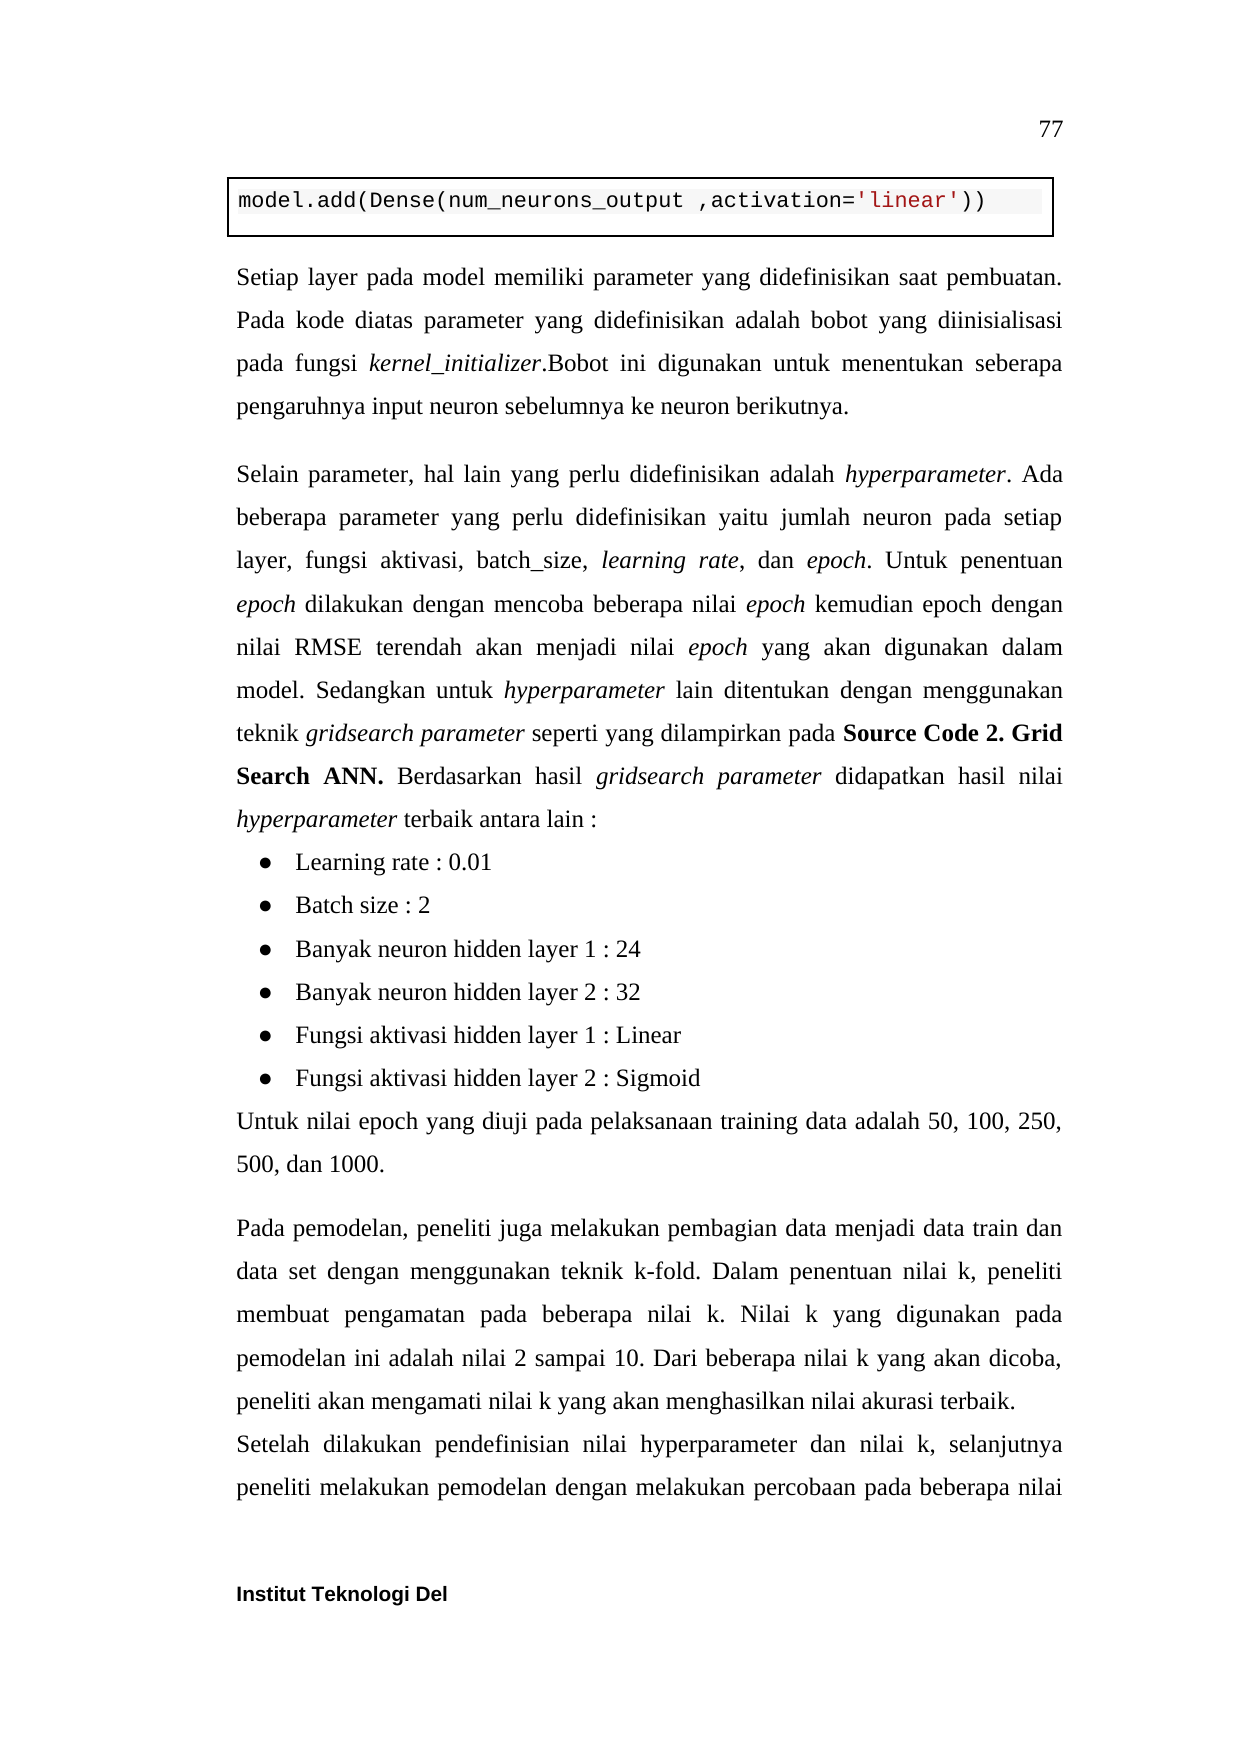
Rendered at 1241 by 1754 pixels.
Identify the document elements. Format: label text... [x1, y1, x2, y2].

list Batch size : 2 [258, 891, 1063, 919]
text Untuk nilai epoch yang diuji pada pelaksanaan training data adalah 50, 100, 250, 500, dan 1000. [236, 1106, 1063, 1178]
list Learning rate : 0.01 [258, 847, 1063, 876]
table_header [229, 179, 1052, 235]
list Fungsi aktivasi hidden layer 1 : Linear [258, 1020, 1063, 1049]
text Pada pemodelan, peneliti juga melakukan pembagian data menjadi data train dan data set dengan menggunakan teknik k-fold. Dalam penentuan nilai k, peneliti membuat pengamatan pada beberapa nilai k. Nilai k yang digunakan pada pemodelan ini adalah nilai 2 sampai 10. Dari beberapa nilai k yang akan dicoba, peneliti akan mengamati nilai k yang akan menghasilkan nilai akurasi terbaik. [236, 1213, 1063, 1414]
list Banyak neuron hidden layer 1 : 24 [258, 934, 1063, 962]
text Selain parameter, hal lain yang perlu didefinisikan adalah hyperparameter. Ada beberapa parameter yang perlu didefinisikan yaitu jumlah neuron pada setiap layer, fungsi aktivasi, batch_size, learning rate, dan epoch. Untuk penentuan epoch dilakukan dengan mencoba beberapa nilai epoch kemudian epoch dengan nilai RMSE terendah akan menjadi nilai epoch yang akan digunakan dalam model. Sedangkan untuk hyperparameter lain ditentukan dengan menggunakan teknik gridsearch parameter seperti yang dilampirkan pada Source Code 2. Grid Search ANN. Berdasarkan hasil gridsearch parameter didapatkan hasil nilai hyperparameter terbaik antara lain : [236, 459, 1063, 833]
list Banyak neuron hidden layer 2 : 32 [258, 977, 1063, 1006]
text Setiap layer pada model memiliki parameter yang didefinisikan saat pembuatan. Pada kode diatas parameter yang didefinisikan adalah bobot yang diinisialisasi pada fungsi kernel_initializer.Bobot ini digunakan untuk menentukan seberapa pengaruhnya input neuron sebelumnya ke neuron berikutnya. [236, 262, 1063, 420]
list Fungsi aktivasi hidden layer 2 : Sigmoid [258, 1063, 1063, 1092]
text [236, 1429, 1063, 1501]
